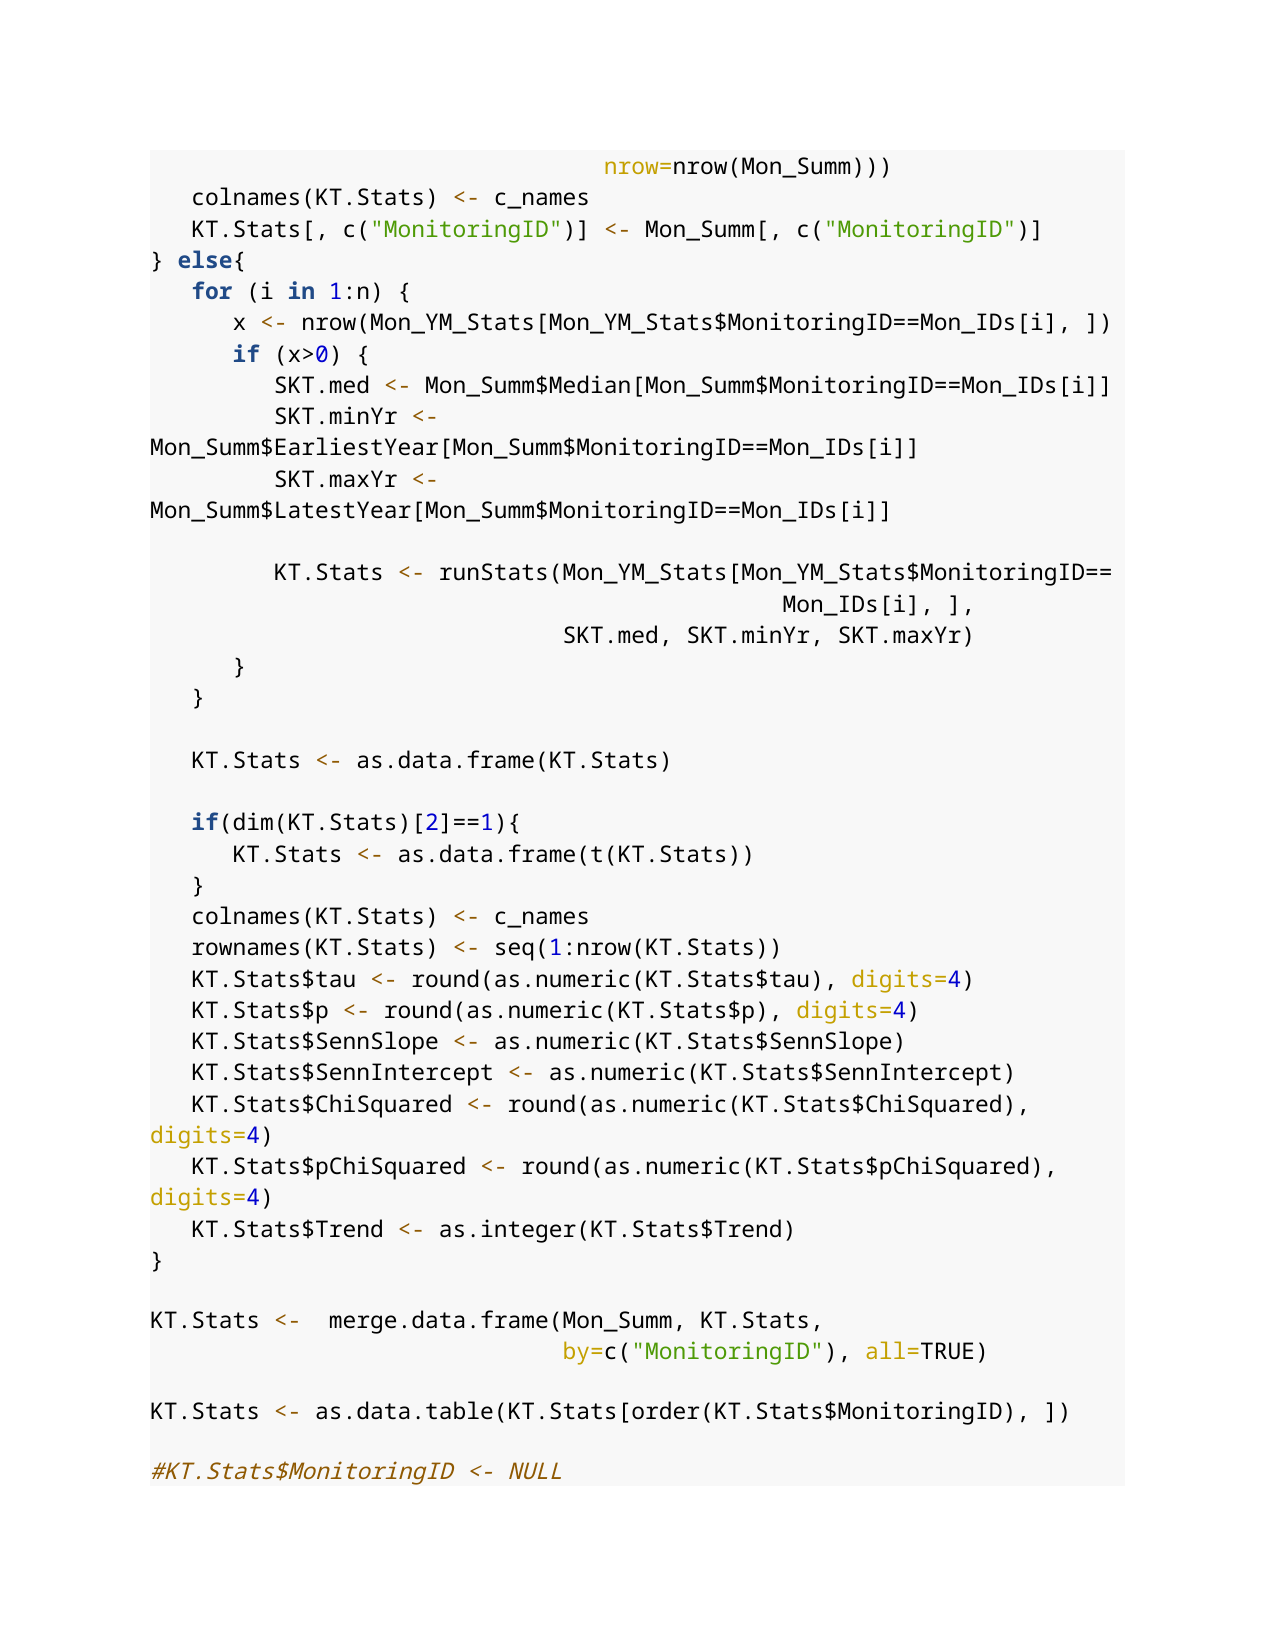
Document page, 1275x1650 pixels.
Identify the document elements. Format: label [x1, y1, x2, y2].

text [150, 150, 1125, 1486]
